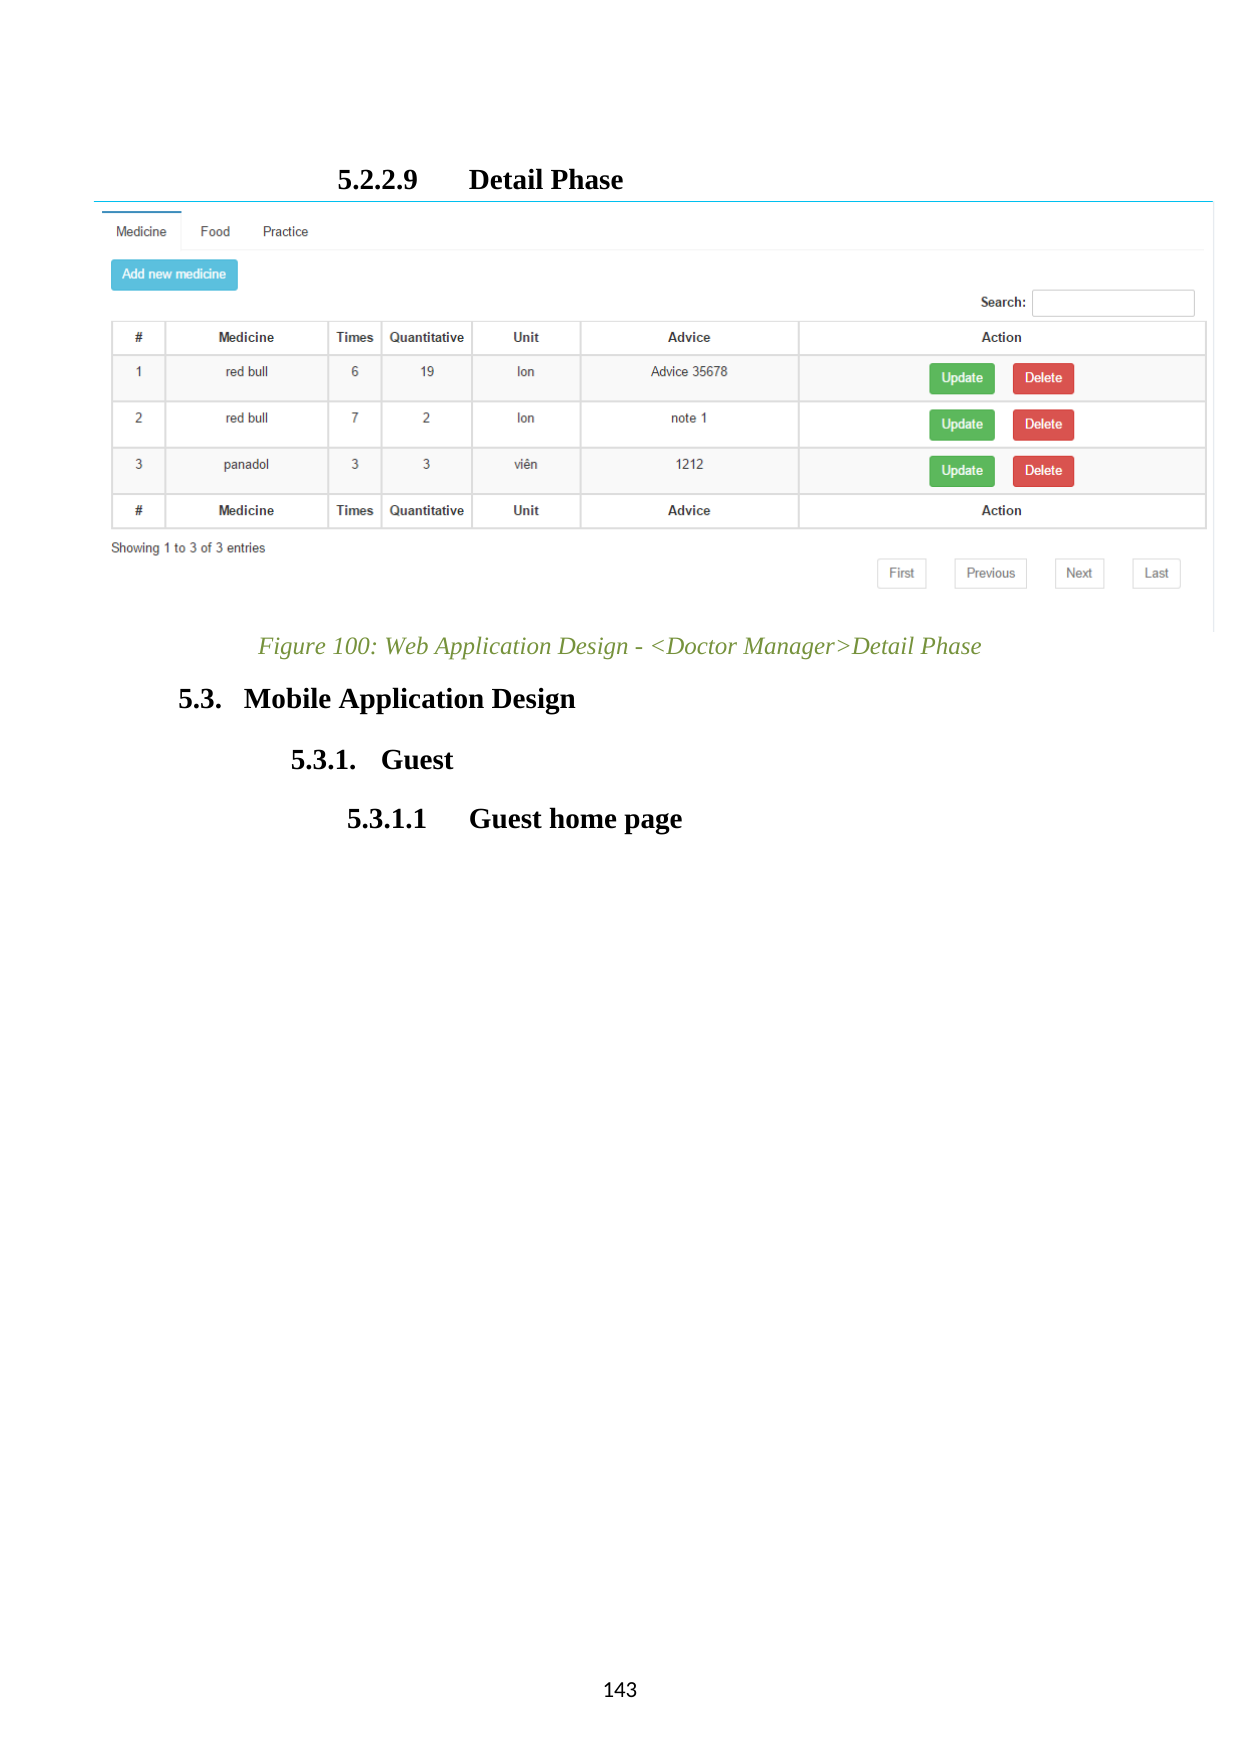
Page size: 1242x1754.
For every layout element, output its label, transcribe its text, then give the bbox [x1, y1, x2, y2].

subtitle Mobile Application Design [169, 681, 1146, 714]
subtitle Guest home page [199, 801, 1146, 834]
subtitle Detail Phase [337, 162, 1146, 196]
picture [93, 201, 1215, 632]
text Figure 100: Web Application Design - <Doctor Manager>Detail Phase [94, 632, 1146, 660]
subtitle Guest [291, 742, 1146, 776]
